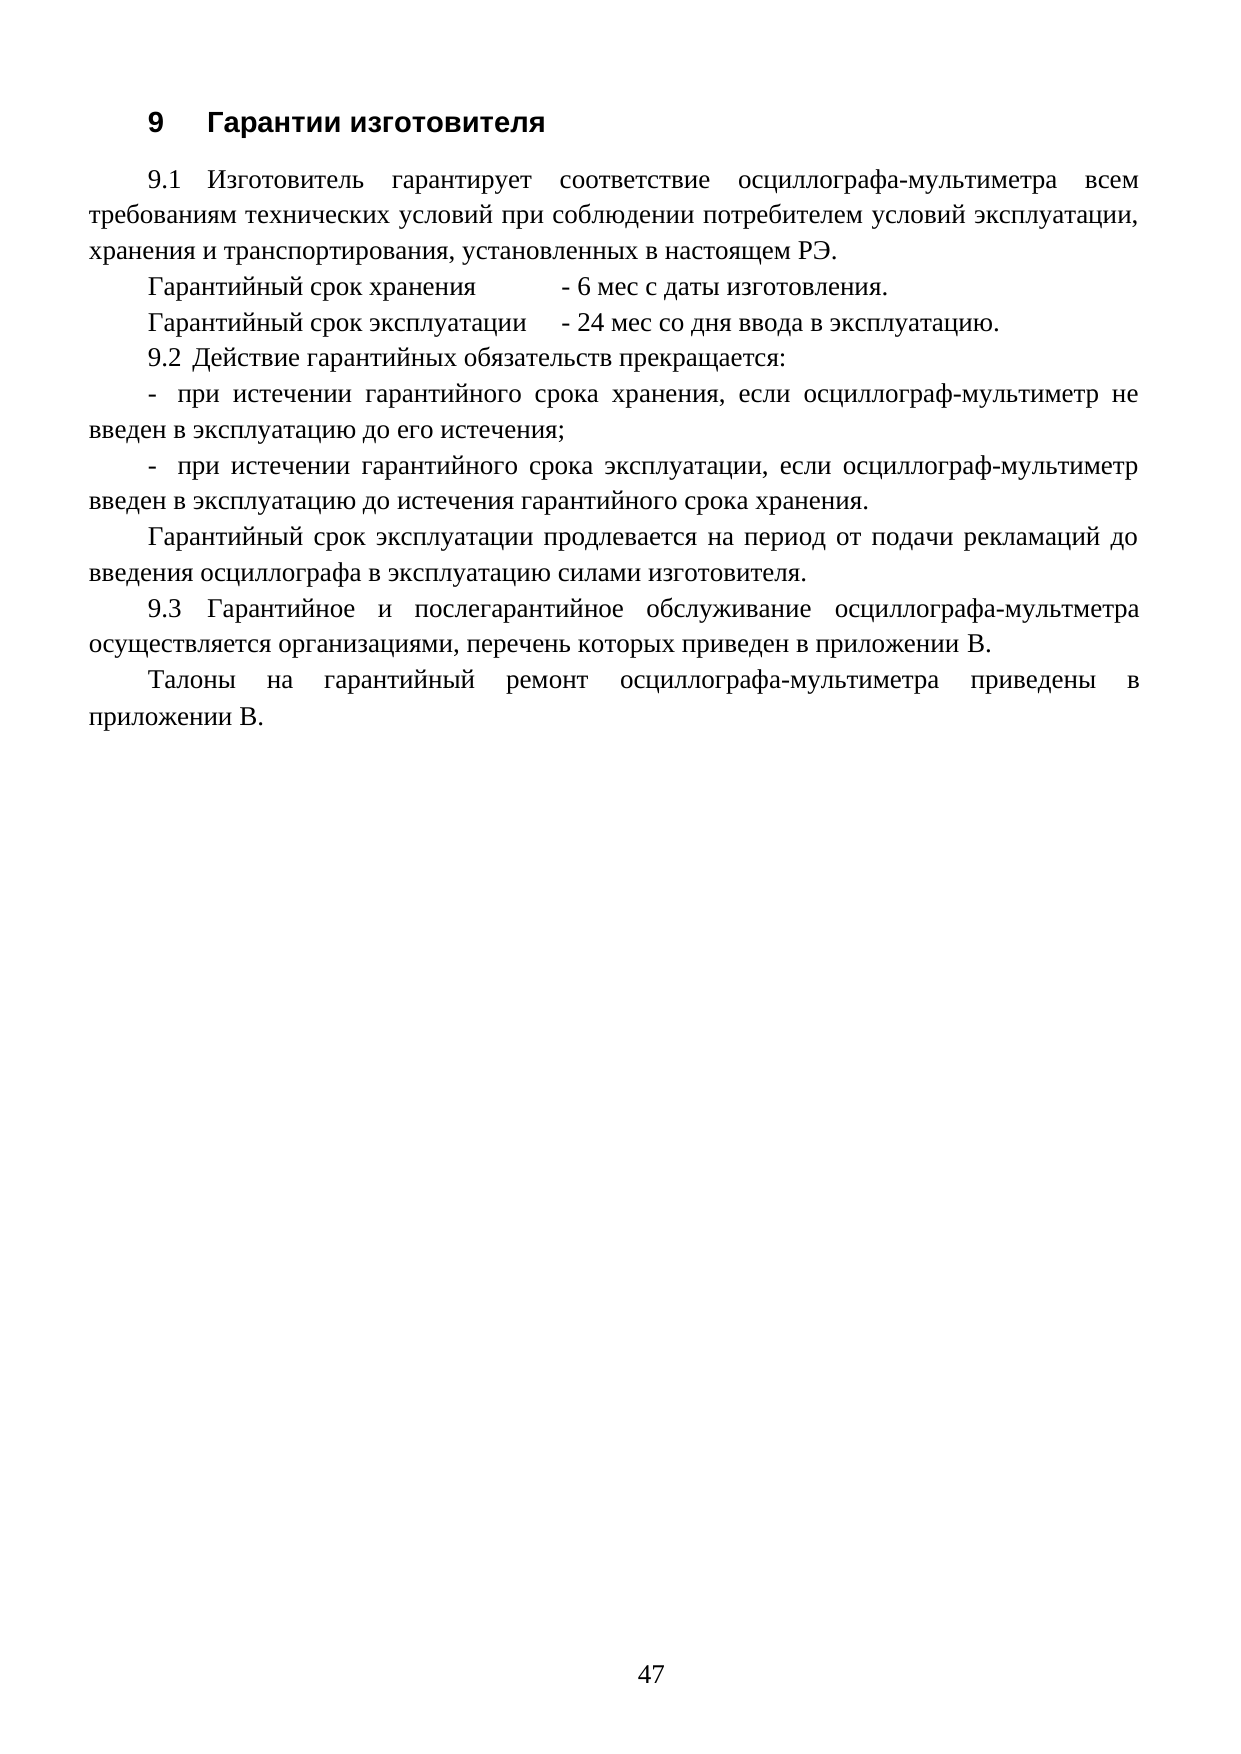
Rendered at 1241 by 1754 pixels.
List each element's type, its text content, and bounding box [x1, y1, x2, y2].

text Гарантийный срок эксплуатации продлевается на период от подачи рекламаций до введения осциллографа в эксплуатацию силами изготовителя. [89, 520, 1140, 587]
text - при истечении гарантийного срока эксплуатации, если осциллограф-мультиметр введен в эксплуатацию до истечения гарантийного срока хранения. [89, 449, 1140, 516]
text - при истечении гарантийного срока хранения, если осциллограф-мультиметр не введен в эксплуатацию до его истечения; [89, 377, 1140, 444]
text Гарантийный срок эксплуатации - 24 мес со дня ввода в эксплуатацию. [89, 306, 1140, 337]
text 9.3 Гарантийное и послегарантийное обслуживание осциллографа-мультметра осуществляется организациями, перечень которых приведен в приложении В. [89, 592, 1140, 658]
text 9.1 Изготовитель гарантирует соответствие осциллографа-мультиметра всем требованиям технических условий при соблюдении потребителем условий эксплуатации, хранения и транспортирования, установленных в настоящем РЭ. [89, 163, 1140, 266]
text Талоны на гарантийный ремонт осциллографа-мультиметра приведены в приложении В. [89, 663, 1140, 732]
text 9.2 Действие гарантийных обязательств прекращается: [89, 342, 1140, 373]
subtitle 9 Гарантии изготовителя [89, 105, 1140, 139]
text Гарантийный срок хранения - 6 мес с даты изготовления. [89, 270, 1140, 301]
